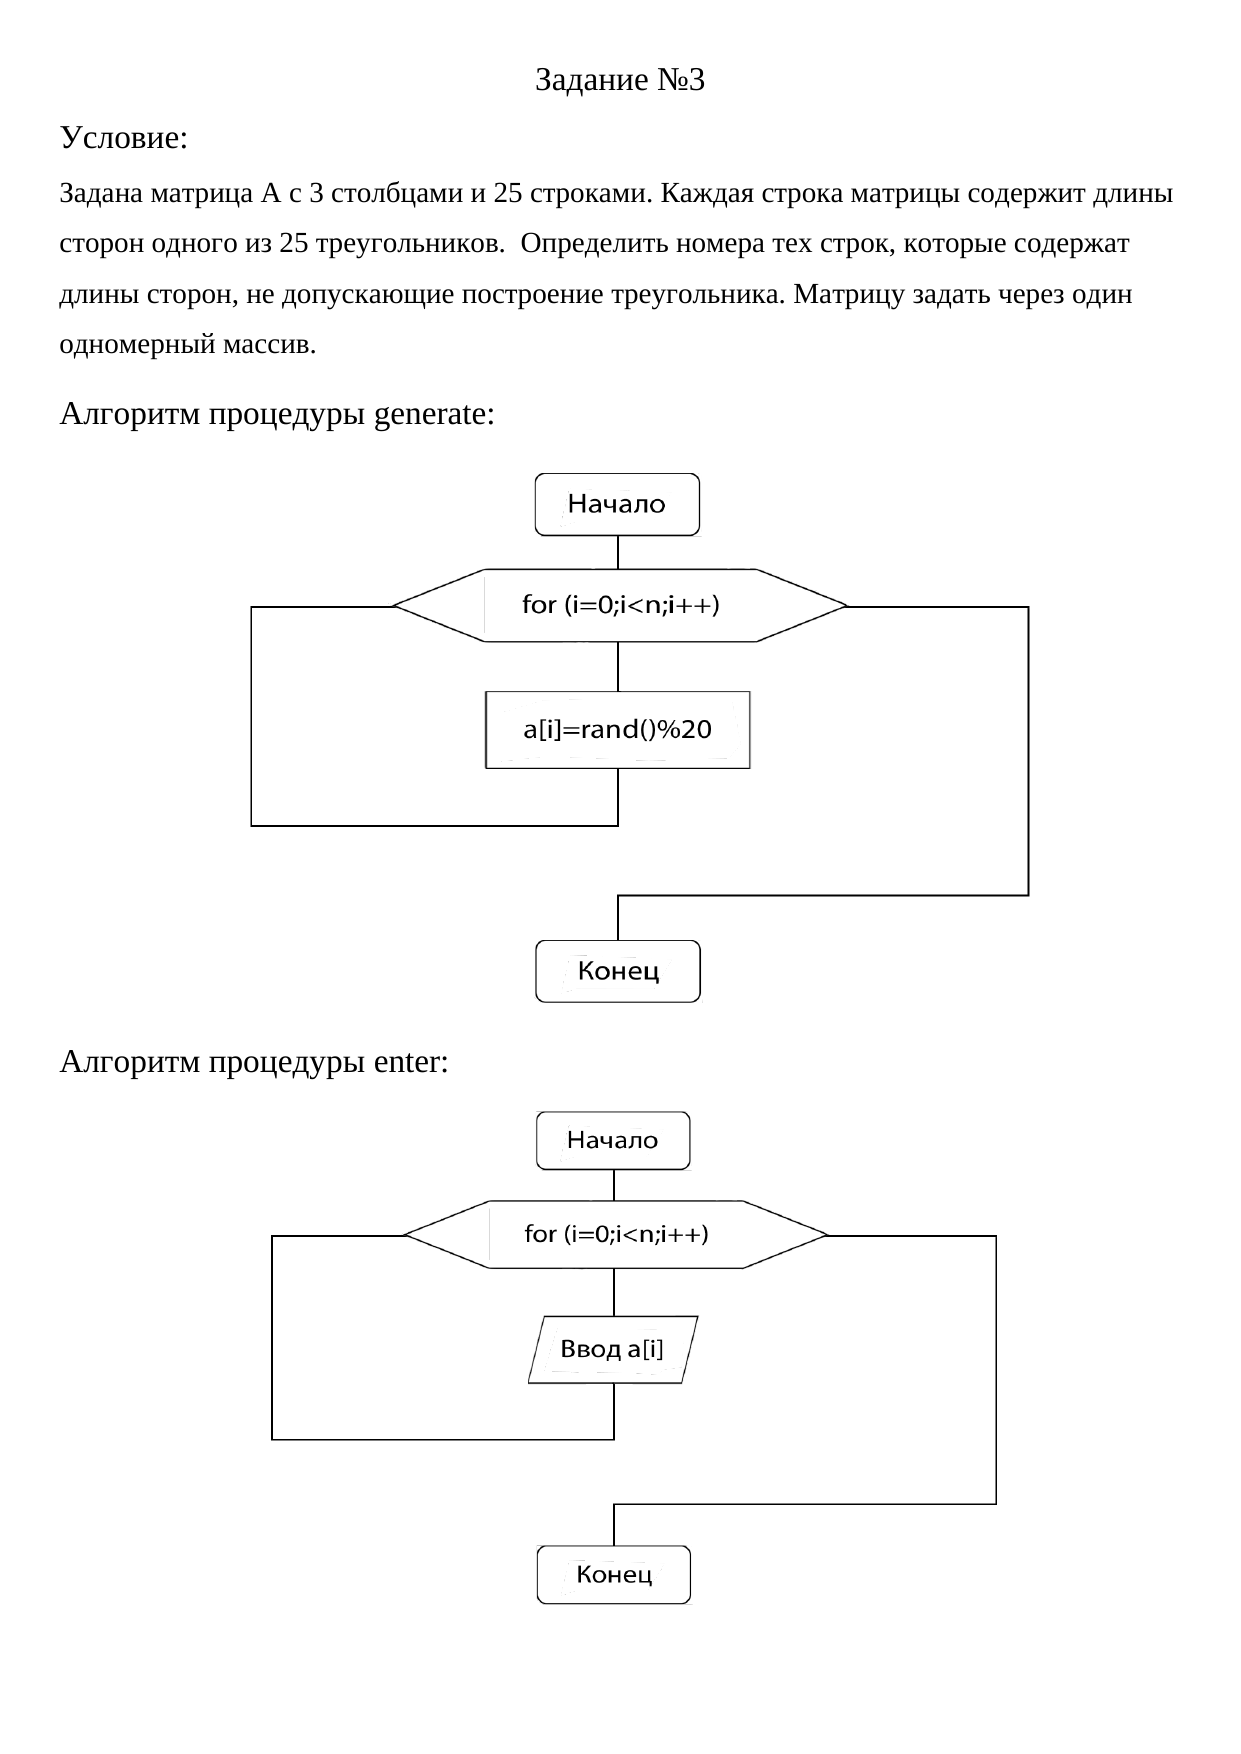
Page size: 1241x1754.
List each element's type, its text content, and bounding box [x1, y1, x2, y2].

picture [230, 1098, 1010, 1627]
text Задана матрица А с 3 столбцами и 25 строками. Каждая строка матрицы содержит длины сторон одного из 25 треугольников. Определить номера тех строк, которые содержат длины сторон, не допускающие построение треугольника. Матрицу задать через один одномерный массив. [59, 175, 1181, 359]
text Задание №3 [59, 59, 1181, 97]
text Алгоритм процедуры enter: [59, 1041, 1181, 1080]
text Условие: [59, 117, 1181, 155]
picture [186, 450, 1054, 1028]
text Алгоритм процедуры generate: [59, 393, 1181, 431]
